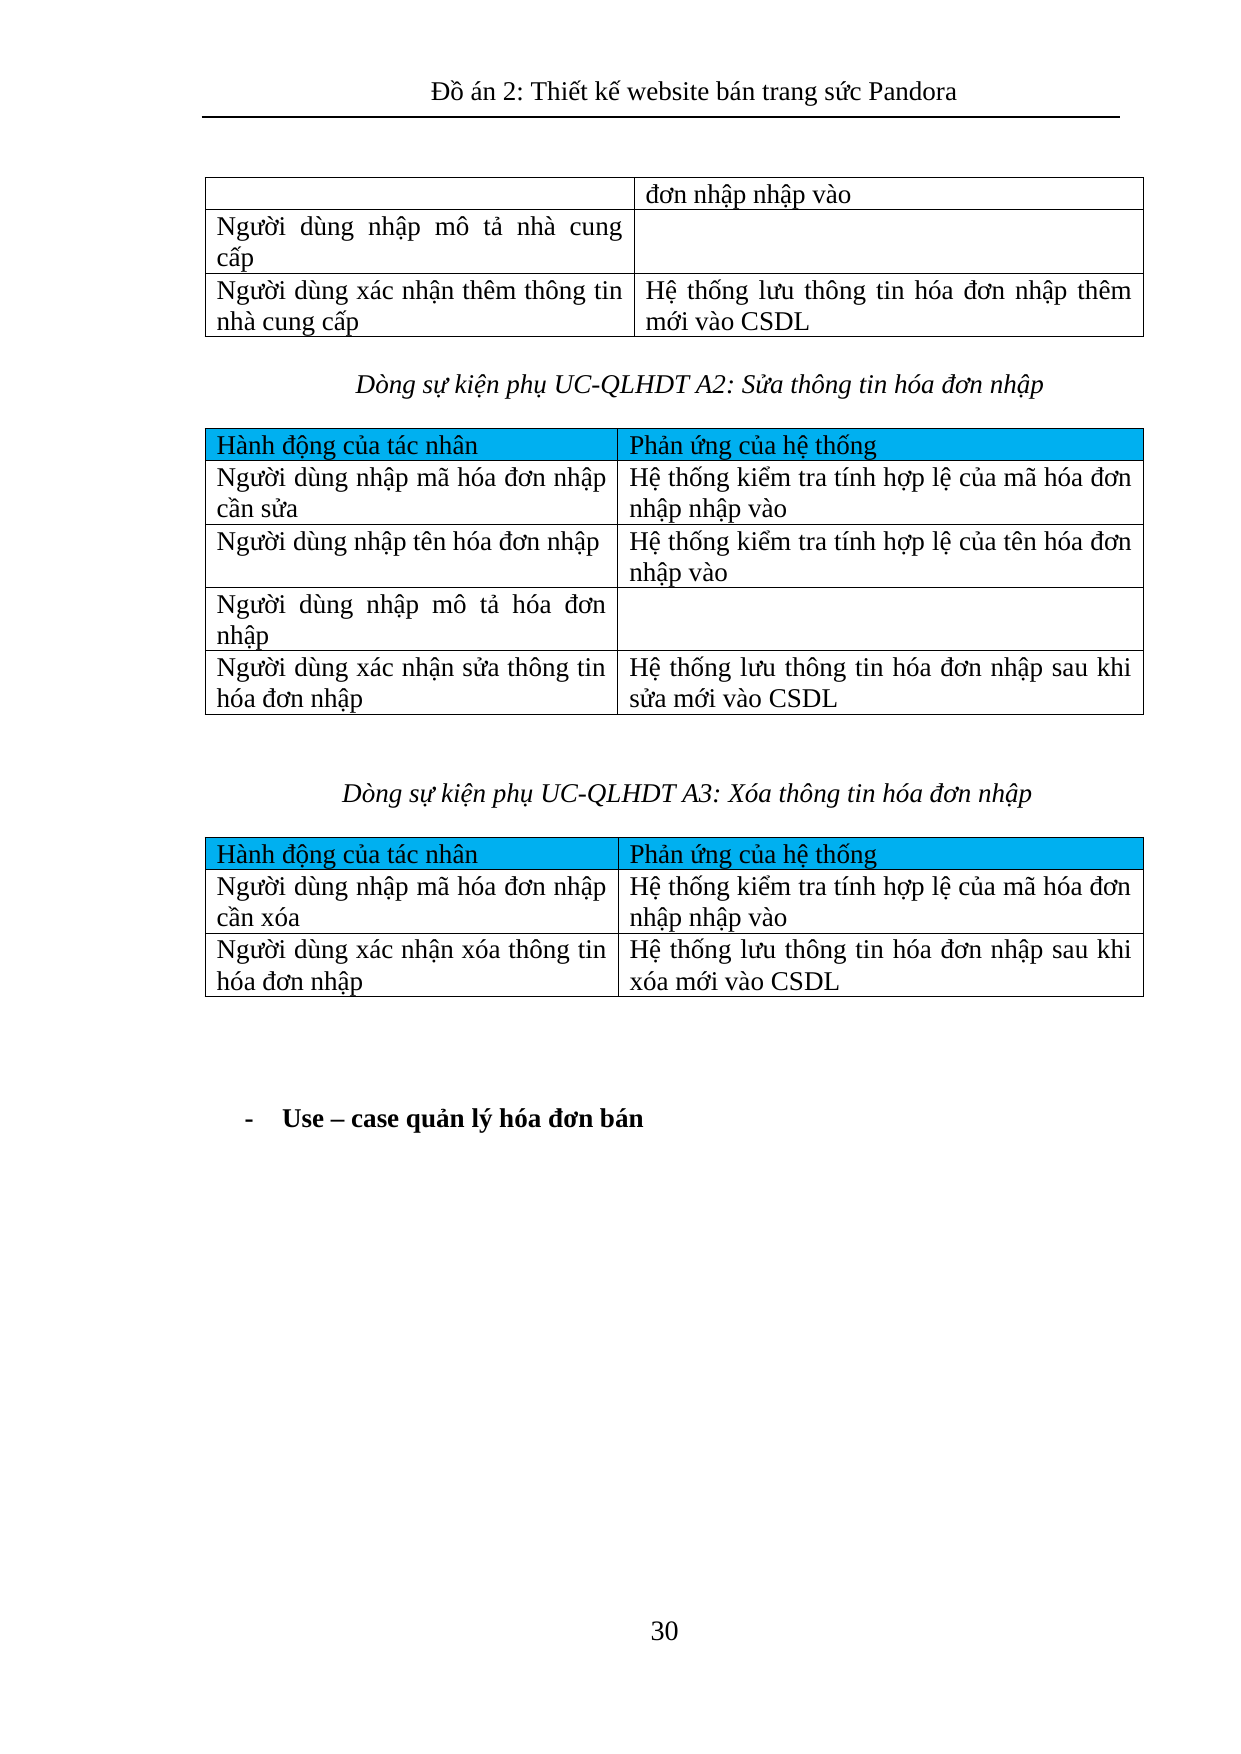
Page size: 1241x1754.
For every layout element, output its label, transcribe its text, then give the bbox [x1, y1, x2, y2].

table_cell Người dùng nhập mô tả hóa đơn nhập [206, 588, 617, 650]
table_header Phản ứng của hệ thống [618, 429, 1143, 460]
table_header Phản ứng của hệ thống [619, 838, 1143, 869]
table_cell [618, 588, 1143, 650]
text Dòng sự kiện phụ UC-QLHDT A3: Xóa thông tin hóa đơn nhập [207, 777, 1122, 808]
table_cell Hệ thống kiểm tra tính hợp lệ của mã hóa đơn nhập nhập vào [619, 870, 1143, 932]
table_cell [635, 178, 1143, 209]
table_header Hành động của tác nhân [206, 838, 618, 869]
table_cell Người dùng xác nhận sửa thông tin hóa đơn nhập [206, 651, 617, 714]
table_cell Người dùng nhập mã hóa đơn nhập cần xóa [206, 870, 618, 932]
table_cell Hệ thống kiểm tra tính hợp lệ của tên hóa đơn nhập vào [618, 525, 1143, 587]
table_cell [635, 210, 1143, 273]
text Dòng sự kiện phụ UC-QLHDT A2: Sửa thông tin hóa đơn nhập [207, 368, 1122, 399]
table_cell Người dùng nhập mô tả nhà cung cấp [206, 210, 634, 273]
table_cell Người dùng xác nhận xóa thông tin hóa đơn nhập [206, 934, 618, 996]
table_cell Hệ thống kiểm tra tính hợp lệ của mã hóa đơn nhập nhập vào [618, 461, 1143, 524]
table_cell Người dùng nhập mã hóa đơn nhập cần sửa [206, 461, 617, 524]
table_cell Hệ thống lưu thông tin hóa đơn nhập sau khi sửa mới vào CSDL [618, 651, 1143, 714]
table_cell Người dùng xác nhận thêm thông tin nhà cung cấp [206, 274, 634, 336]
table_header Hành động của tác nhân [206, 429, 617, 460]
list Use – case quản lý hóa đơn bán [244, 1103, 1122, 1134]
table_cell Người dùng nhập tên hóa đơn nhập [206, 525, 617, 587]
table_cell Hệ thống lưu thông tin hóa đơn nhập sau khi xóa mới vào CSDL [619, 934, 1143, 996]
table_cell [206, 178, 634, 209]
table_cell Hệ thống lưu thông tin hóa đơn nhập thêm mới vào CSDL [635, 274, 1143, 336]
